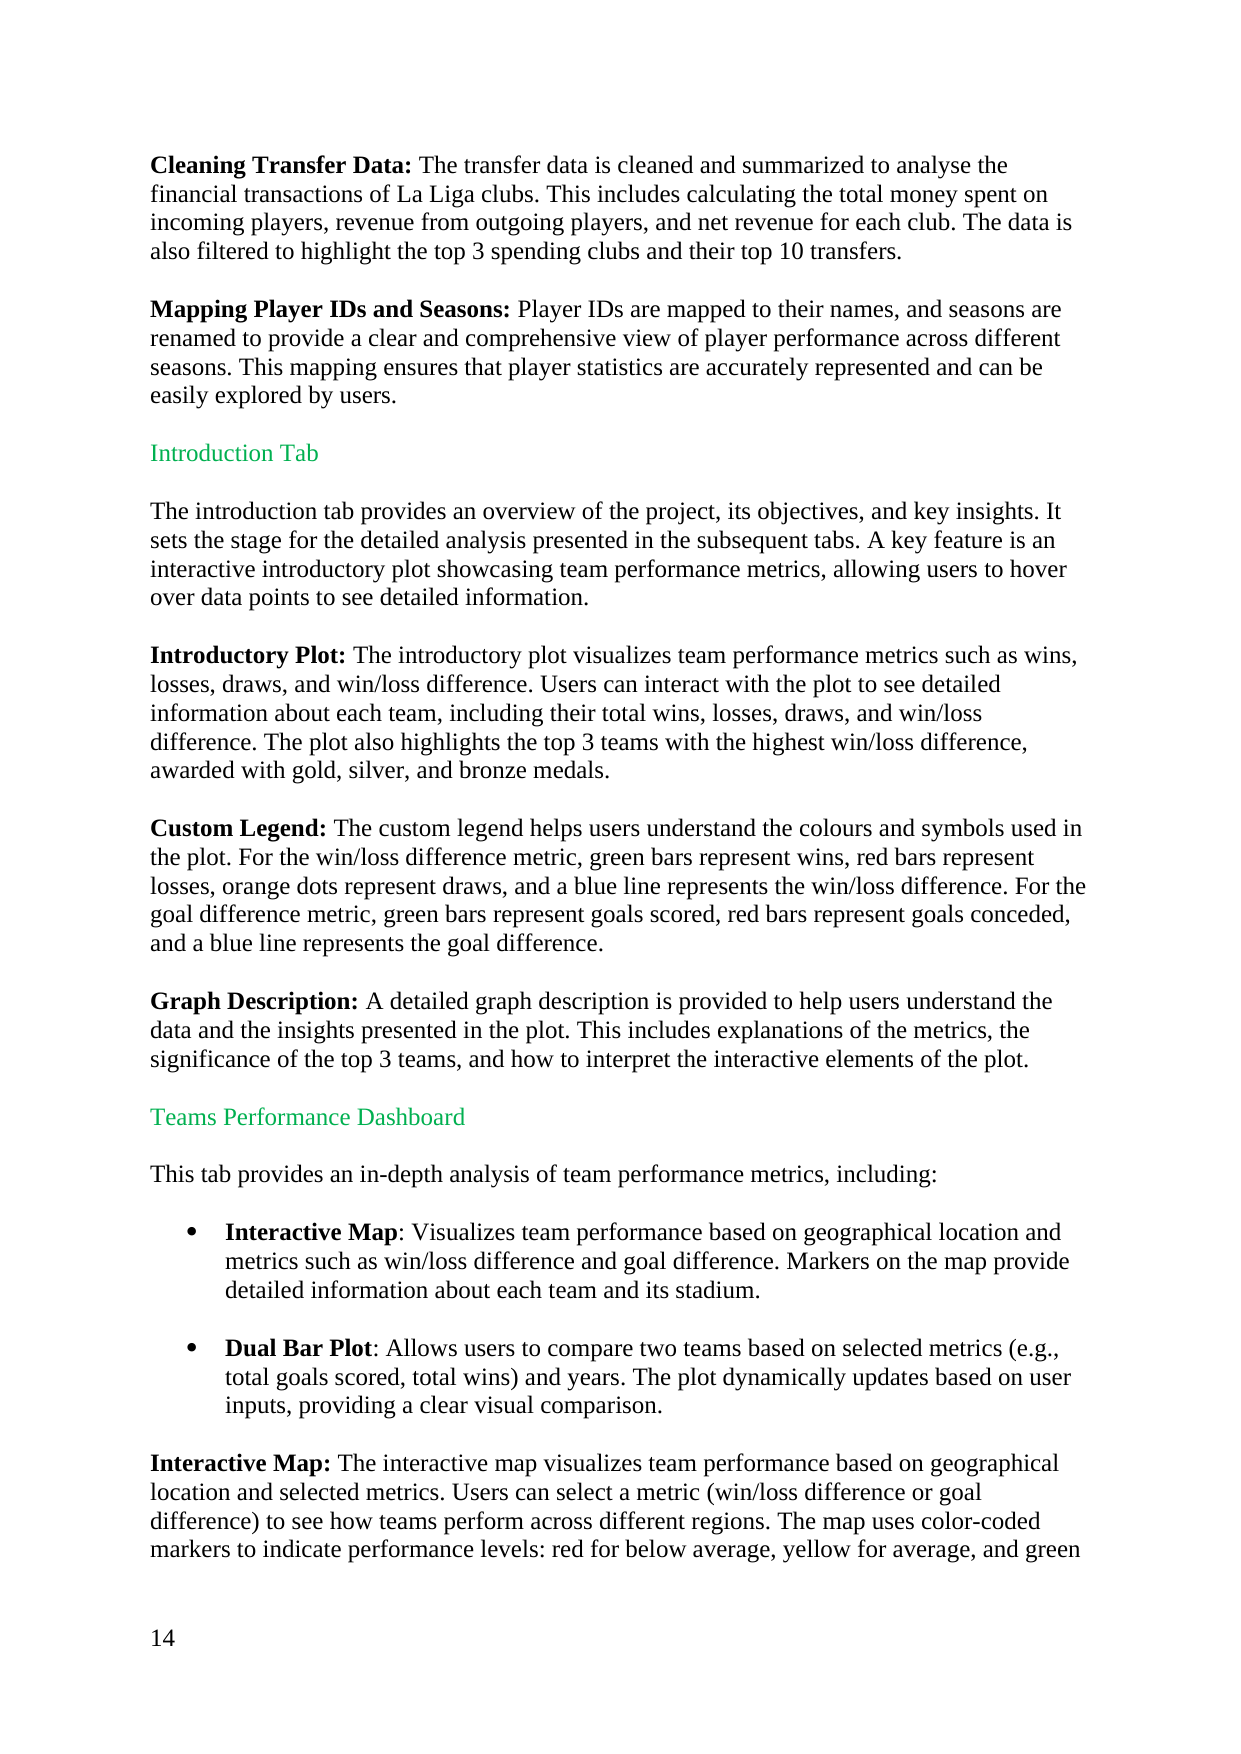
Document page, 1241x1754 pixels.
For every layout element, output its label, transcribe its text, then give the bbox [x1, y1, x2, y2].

list Interactive Map: Visualizes team performance based on geographical location and metrics such as win/loss difference and goal difference. Markers on the map provide detailed information about each team and its stadium. [187, 1217, 1090, 1304]
text Teams Performance Dashboard [150, 1102, 1090, 1130]
text This tab provides an in-depth analysis of team performance metrics, including: [150, 1159, 1090, 1188]
text The introduction tab provides an overview of the project, its objectives, and key insights. It sets the stage for the detailed analysis presented in the subsequent tabs. A key feature is an interactive introductory plot showcasing team performance metrics, allowing users to hover over data points to see detailed information. [150, 496, 1090, 611]
text Introduction Tab [150, 438, 1090, 467]
list Dual Bar Plot: Allows users to compare two teams based on selected metrics (e.g., total goals scored, total wins) and years. The plot dynamically updates based on user inputs, providing a clear visual comparison. [187, 1333, 1090, 1419]
text Cleaning Transfer Data: The transfer data is cleaned and summarized to analyse the financial transactions of La Liga clubs. This includes calculating the total money spent on incoming players, revenue from outgoing players, and net revenue for each club. The data is also filtered to highlight the top 3 spending clubs and their top 10 transfers. [150, 150, 1090, 265]
text Graph Description: A detailed graph description is provided to help users understand the data and the insights presented in the plot. This includes explanations of the metrics, the significance of the top 3 teams, and how to interpret the interactive elements of the plot. [150, 986, 1090, 1072]
text Introductory Plot: The introductory plot visualizes team performance metrics such as wins, losses, draws, and win/loss difference. Users can interact with the plot to see detailed information about each team, including their total wins, losses, draws, and win/loss difference. The plot also highlights the top 3 teams with the highest win/loss difference, awarded with gold, silver, and bronze medals. [150, 640, 1090, 784]
text Custom Legend: The custom legend helps users understand the colours and symbols used in the plot. For the win/loss difference metric, green bars represent wins, red bars represent losses, orange dots represent draws, and a blue line represents the win/loss difference. For the goal difference metric, green bars represent goals scored, red bars represent goals conceded, and a blue line represents the goal difference. [150, 813, 1090, 957]
text Mapping Player IDs and Seasons: Player IDs are mapped to their names, and seasons are renamed to provide a clear and comprehensive view of player performance across different seasons. This mapping ensures that player statistics are accurately represented and can be easily explored by users. [150, 294, 1090, 409]
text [150, 1448, 1090, 1563]
